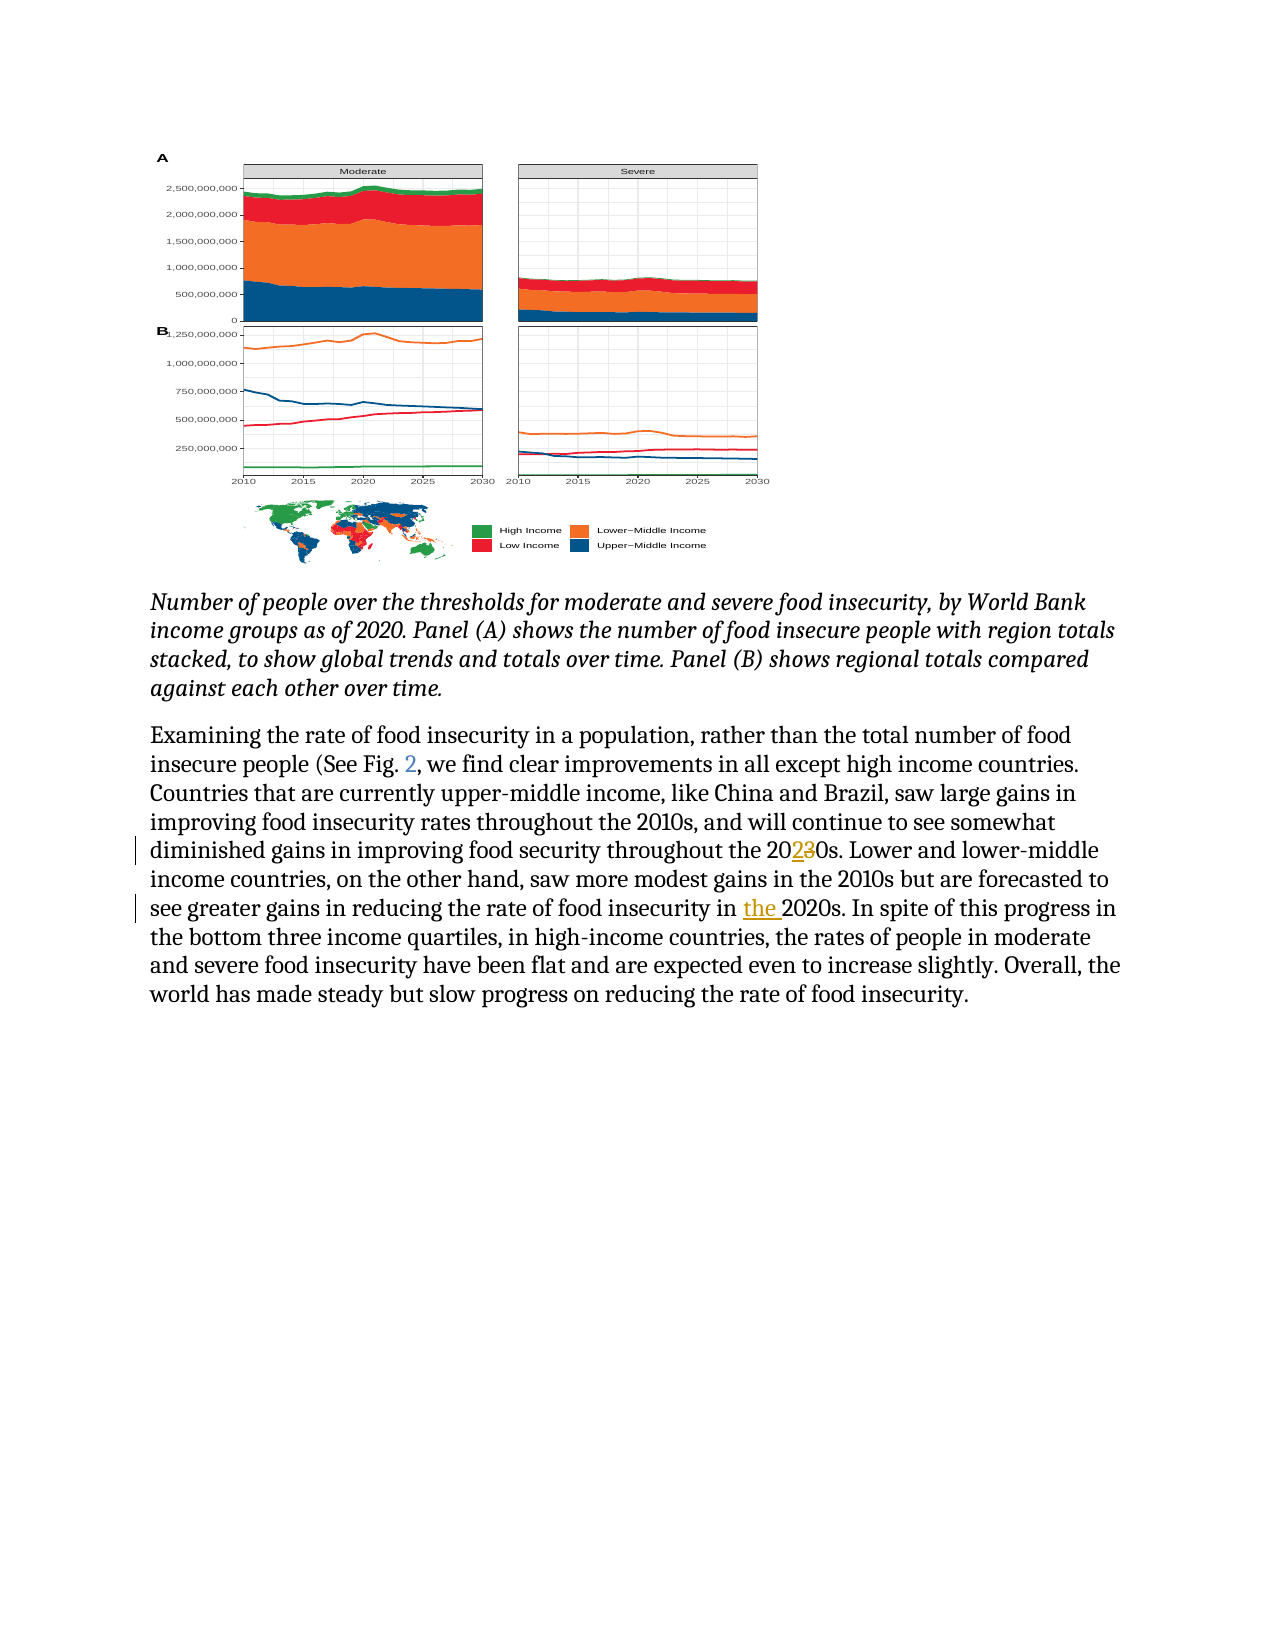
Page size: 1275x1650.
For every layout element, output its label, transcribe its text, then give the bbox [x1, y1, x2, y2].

text Examining the rate of food insecurity in a population, rather than the total number of food insecure people (See Fig. 2, we find clear improvements in all except high income countries. Countries that are currently upper-middle income, like China and Brazil, saw large gains in improving food insecurity rates throughout the 2010s, and will continue to see somewhat diminished gains in improving food security throughout the 200s. Lower and lower-middle income countries, on the other hand, saw more modest gains in the 2010s but are forecasted to see greater gains in reducing the rate of food insecurity in 2020s. In spite of this progress in the bottom three income quartiles, in high-income countries, the rates of people in moderate and severe food insecurity have been flat and are expected even to increase slightly. Overall, the world has made steady but slow progress on reducing the rate of food insecurity. [150, 721, 1125, 1009]
text Number of people over the thresholds for moderate and severe food insecurity, by World Bank income groups as of 2020. Panel (A) shows the number of food insecure people with region totals stacked, to show global trends and totals over time. Panel (B) shows regional totals compared against each other over time. [150, 587, 1125, 702]
